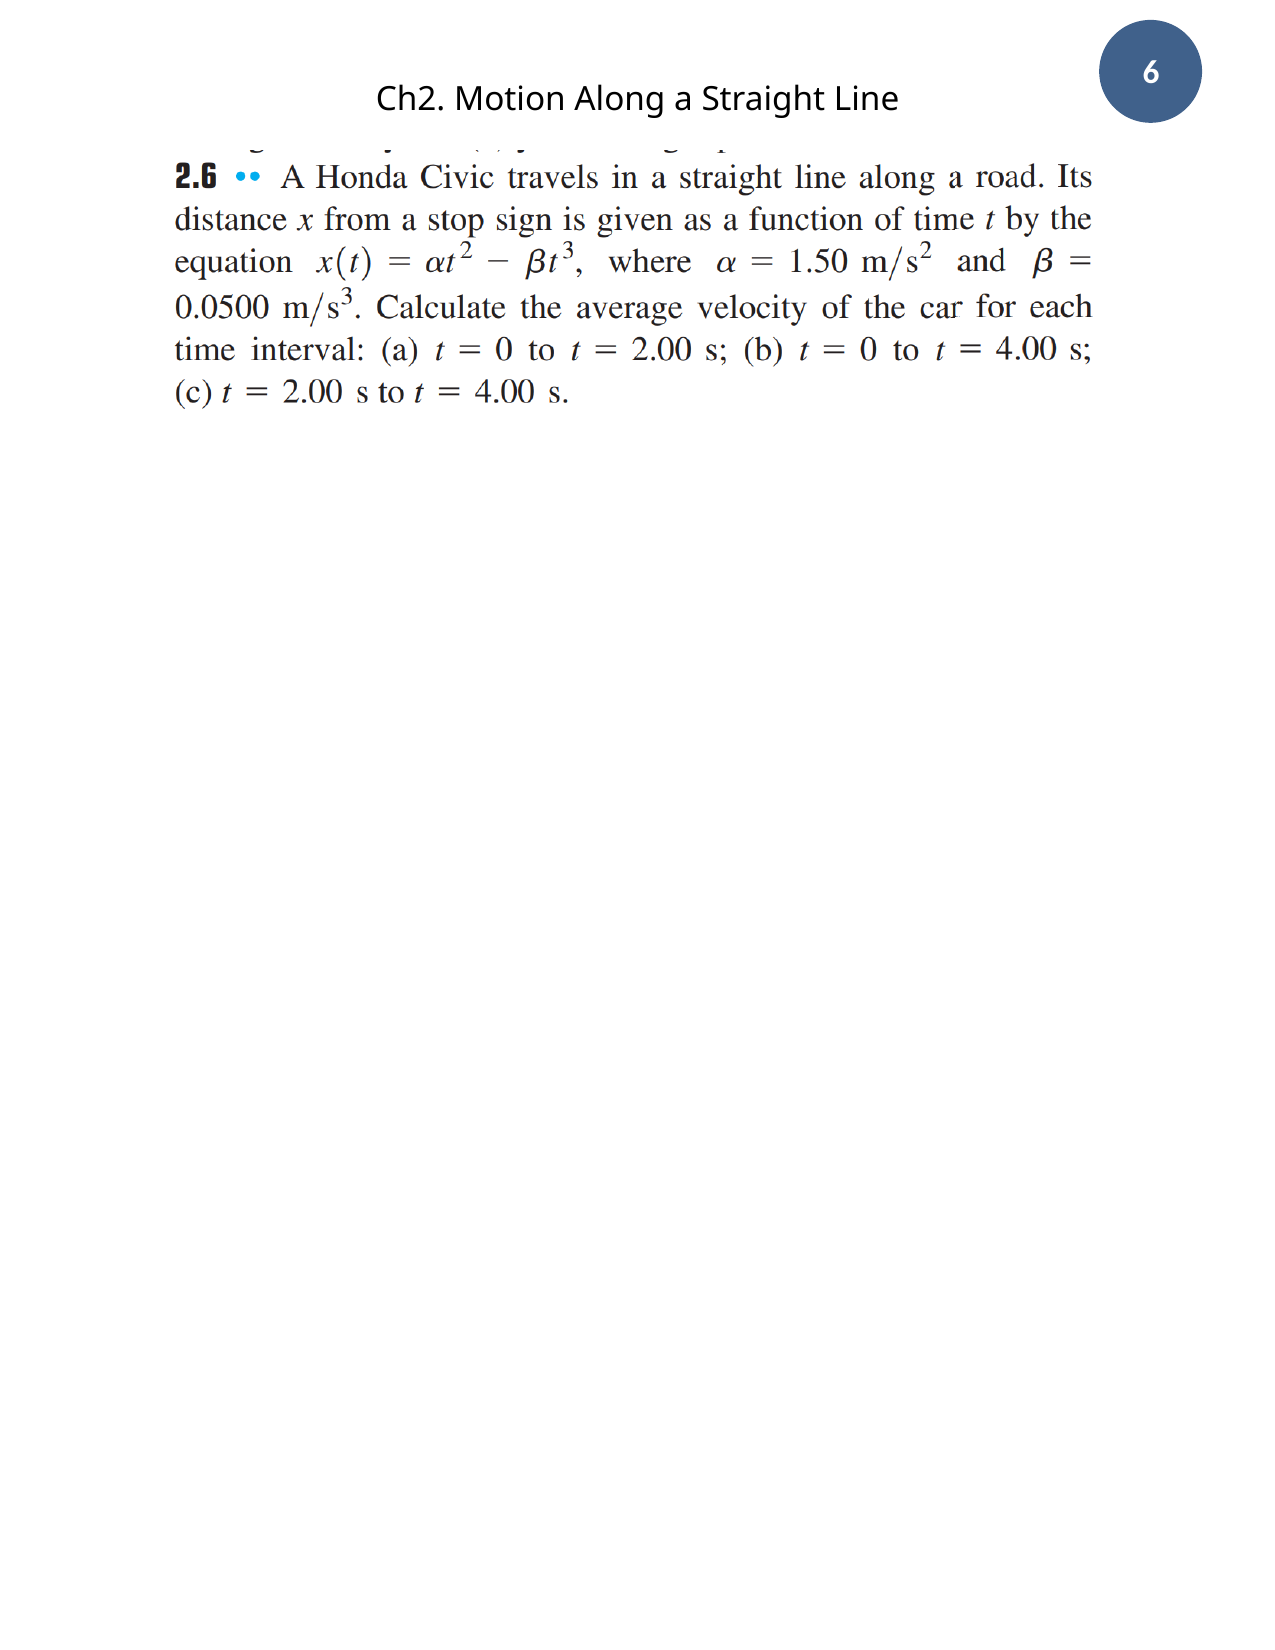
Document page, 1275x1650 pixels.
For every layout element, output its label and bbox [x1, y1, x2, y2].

picture [150, 150, 1125, 419]
